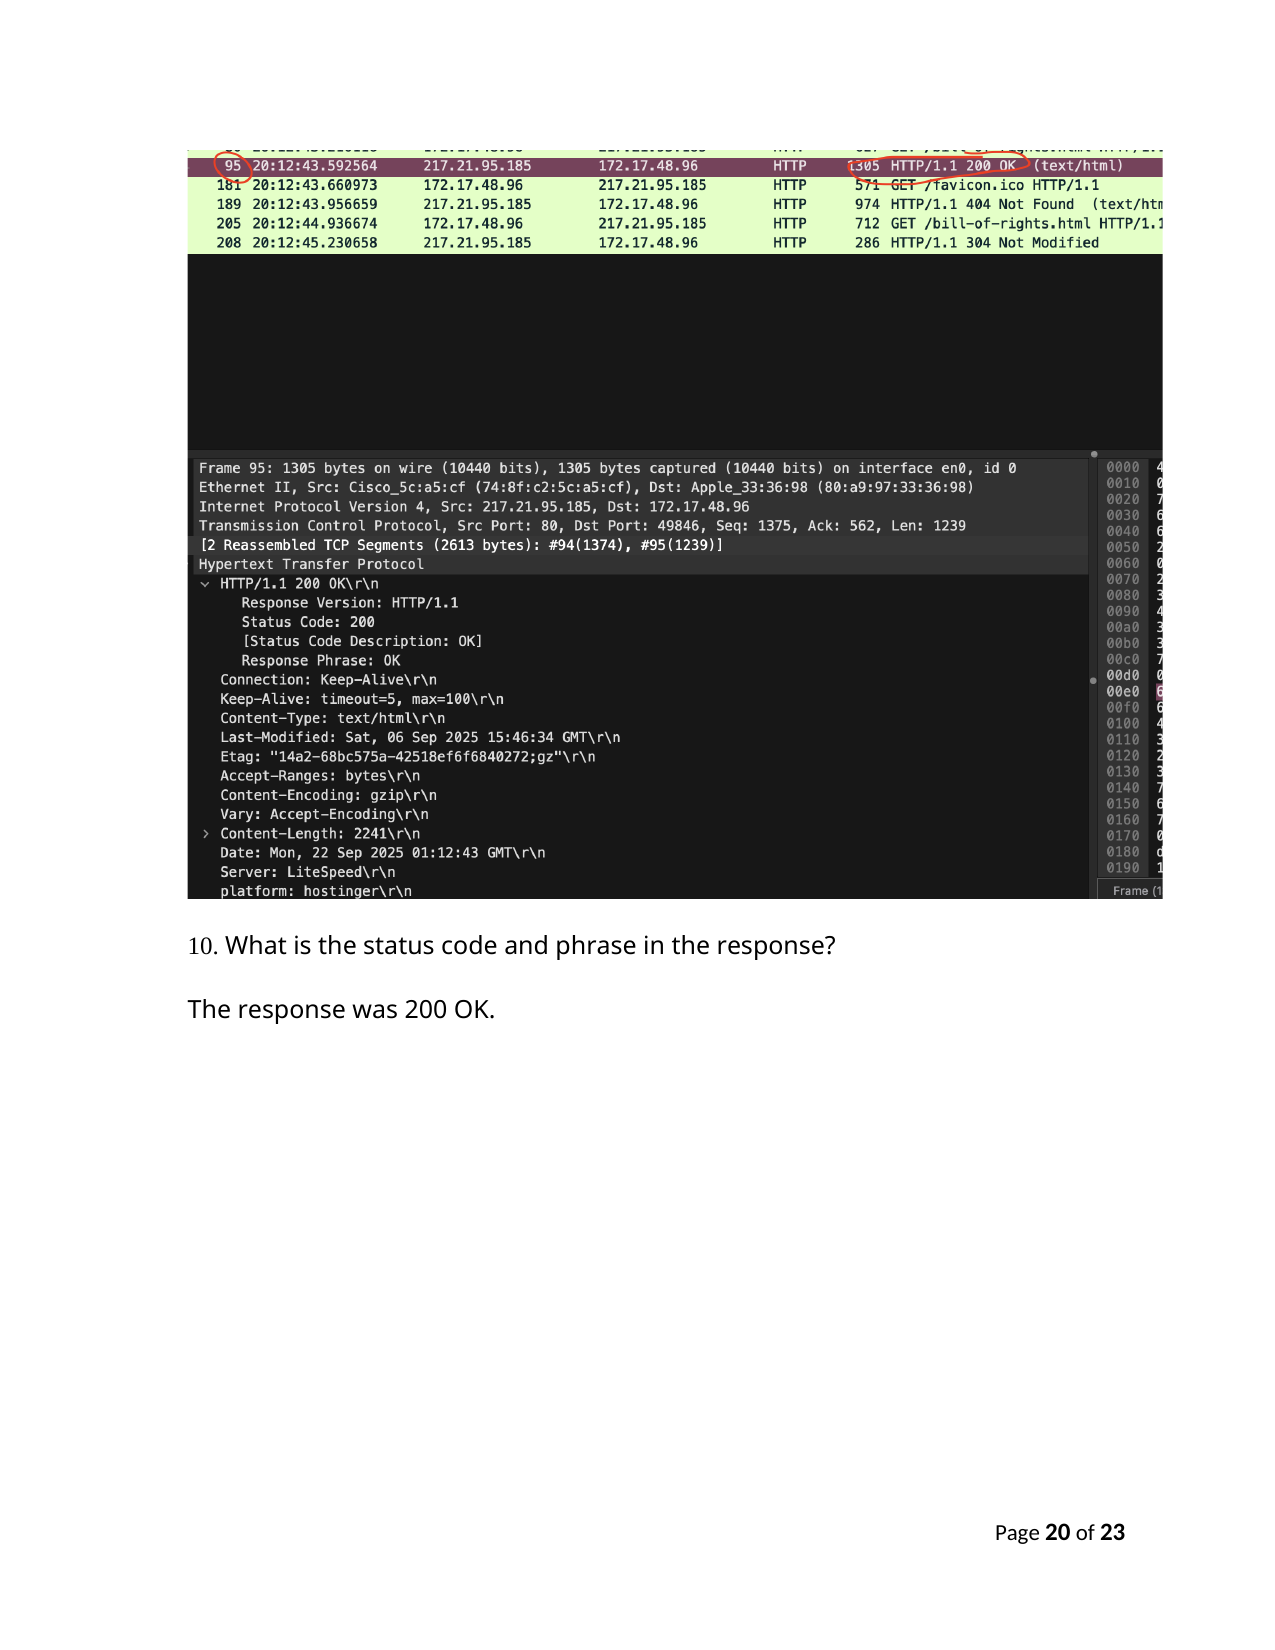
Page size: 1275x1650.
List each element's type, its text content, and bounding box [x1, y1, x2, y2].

list What is the status code and phrase in the response? [187, 928, 1125, 962]
text The response was 200 OK. [187, 991, 1125, 1025]
picture [187, 150, 1163, 899]
